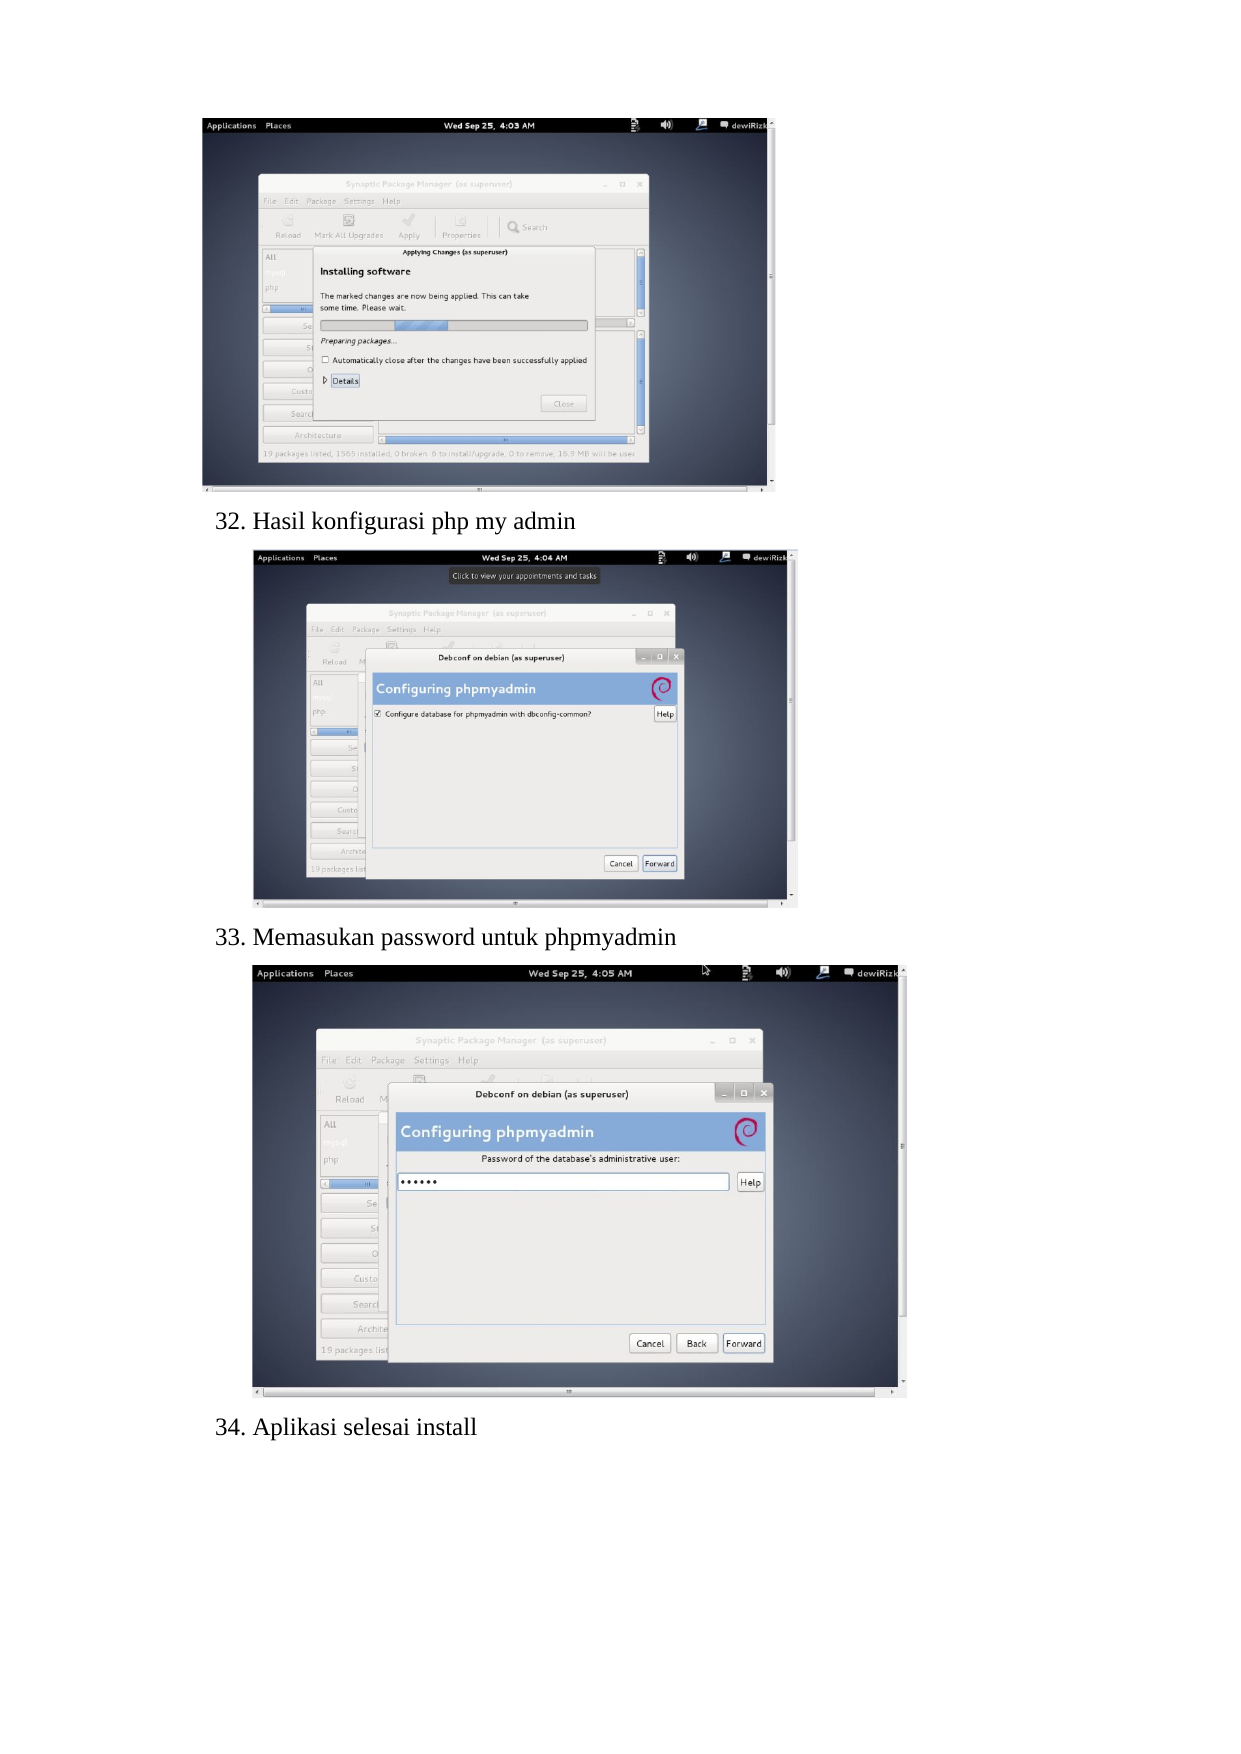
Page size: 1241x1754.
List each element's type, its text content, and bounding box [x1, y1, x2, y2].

picture [252, 965, 907, 1398]
list Hasil konfigurasi php my admin [215, 506, 1122, 535]
list Aplikasi selesai install [215, 1412, 1122, 1441]
list Memasukan password untuk phpmyadmin [215, 922, 1122, 951]
picture [202, 118, 776, 492]
picture [252, 549, 798, 908]
